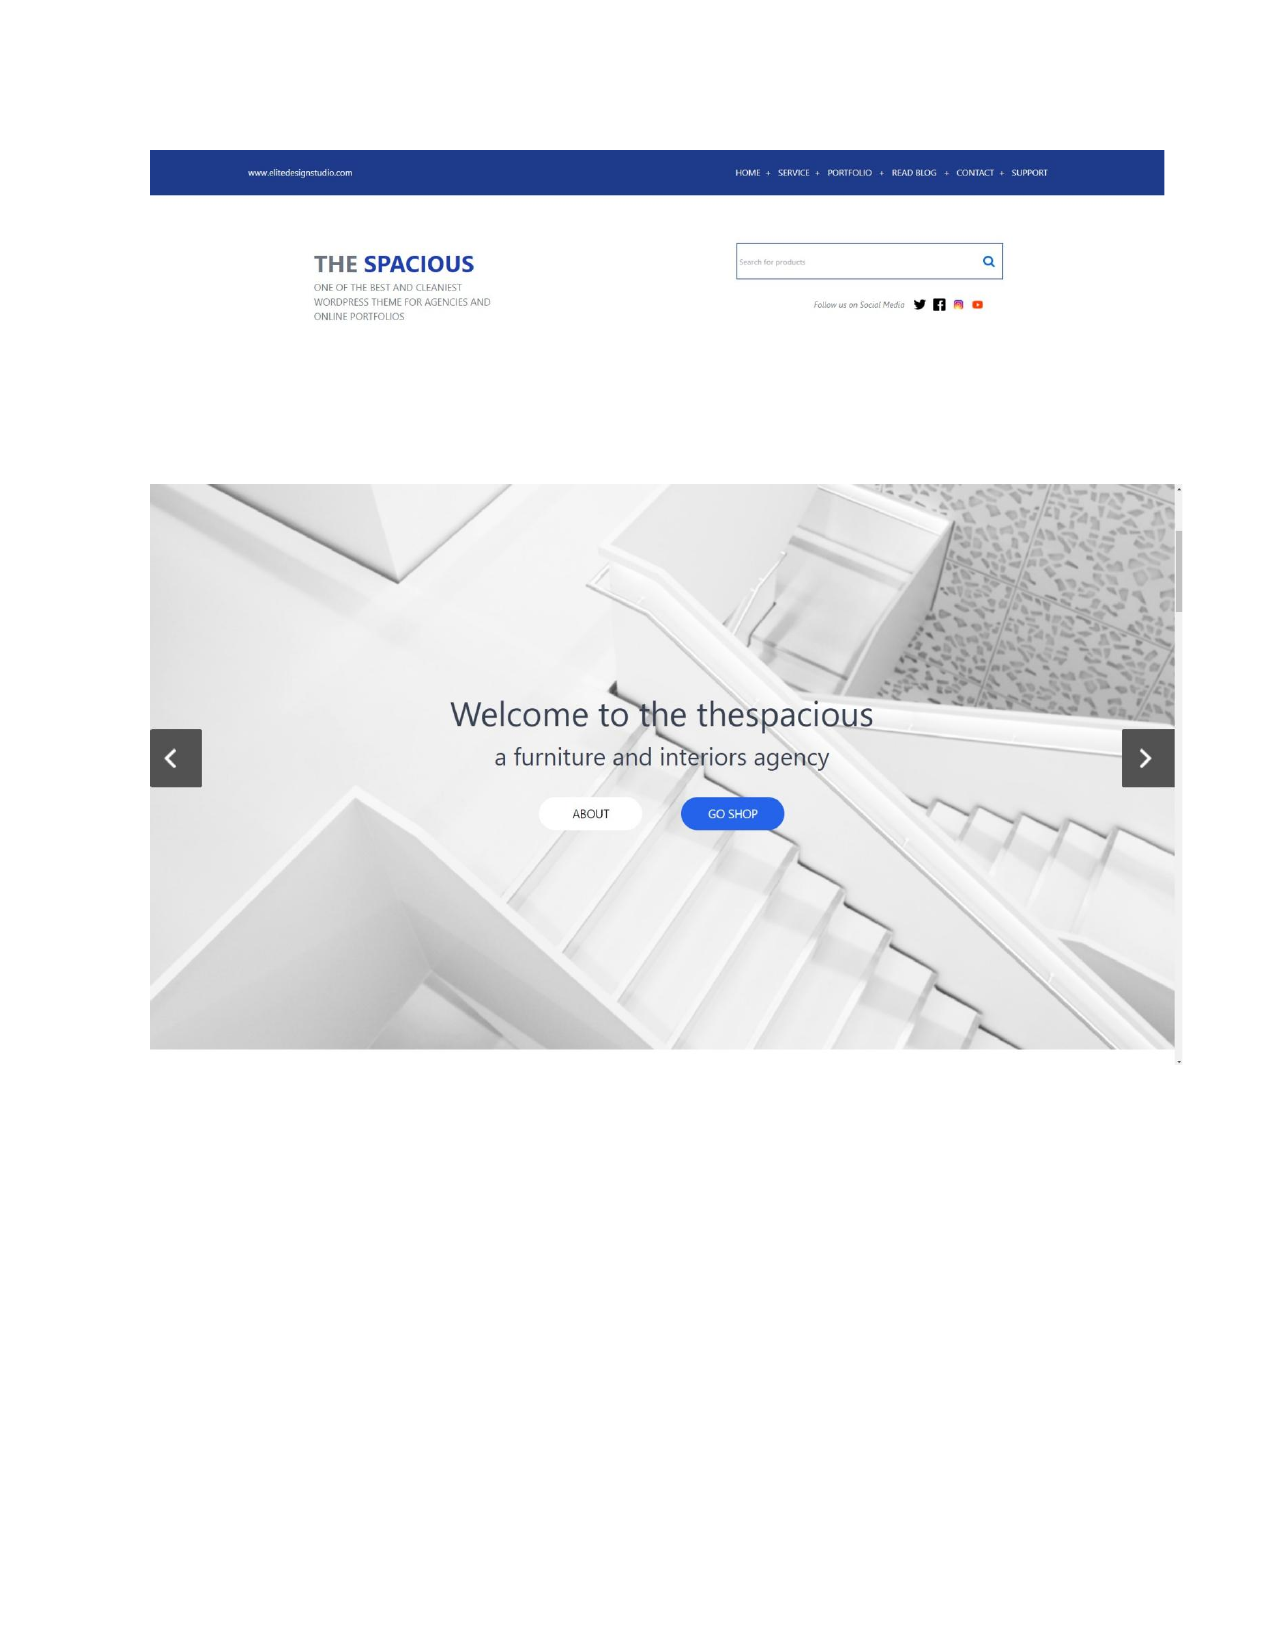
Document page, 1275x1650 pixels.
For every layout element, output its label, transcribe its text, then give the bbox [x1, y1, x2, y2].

picture [150, 337, 1165, 585]
text 1.DeskTop View [150, 258, 1125, 291]
picture [150, 672, 1183, 1253]
text Results screenshots:- [150, 150, 1125, 188]
